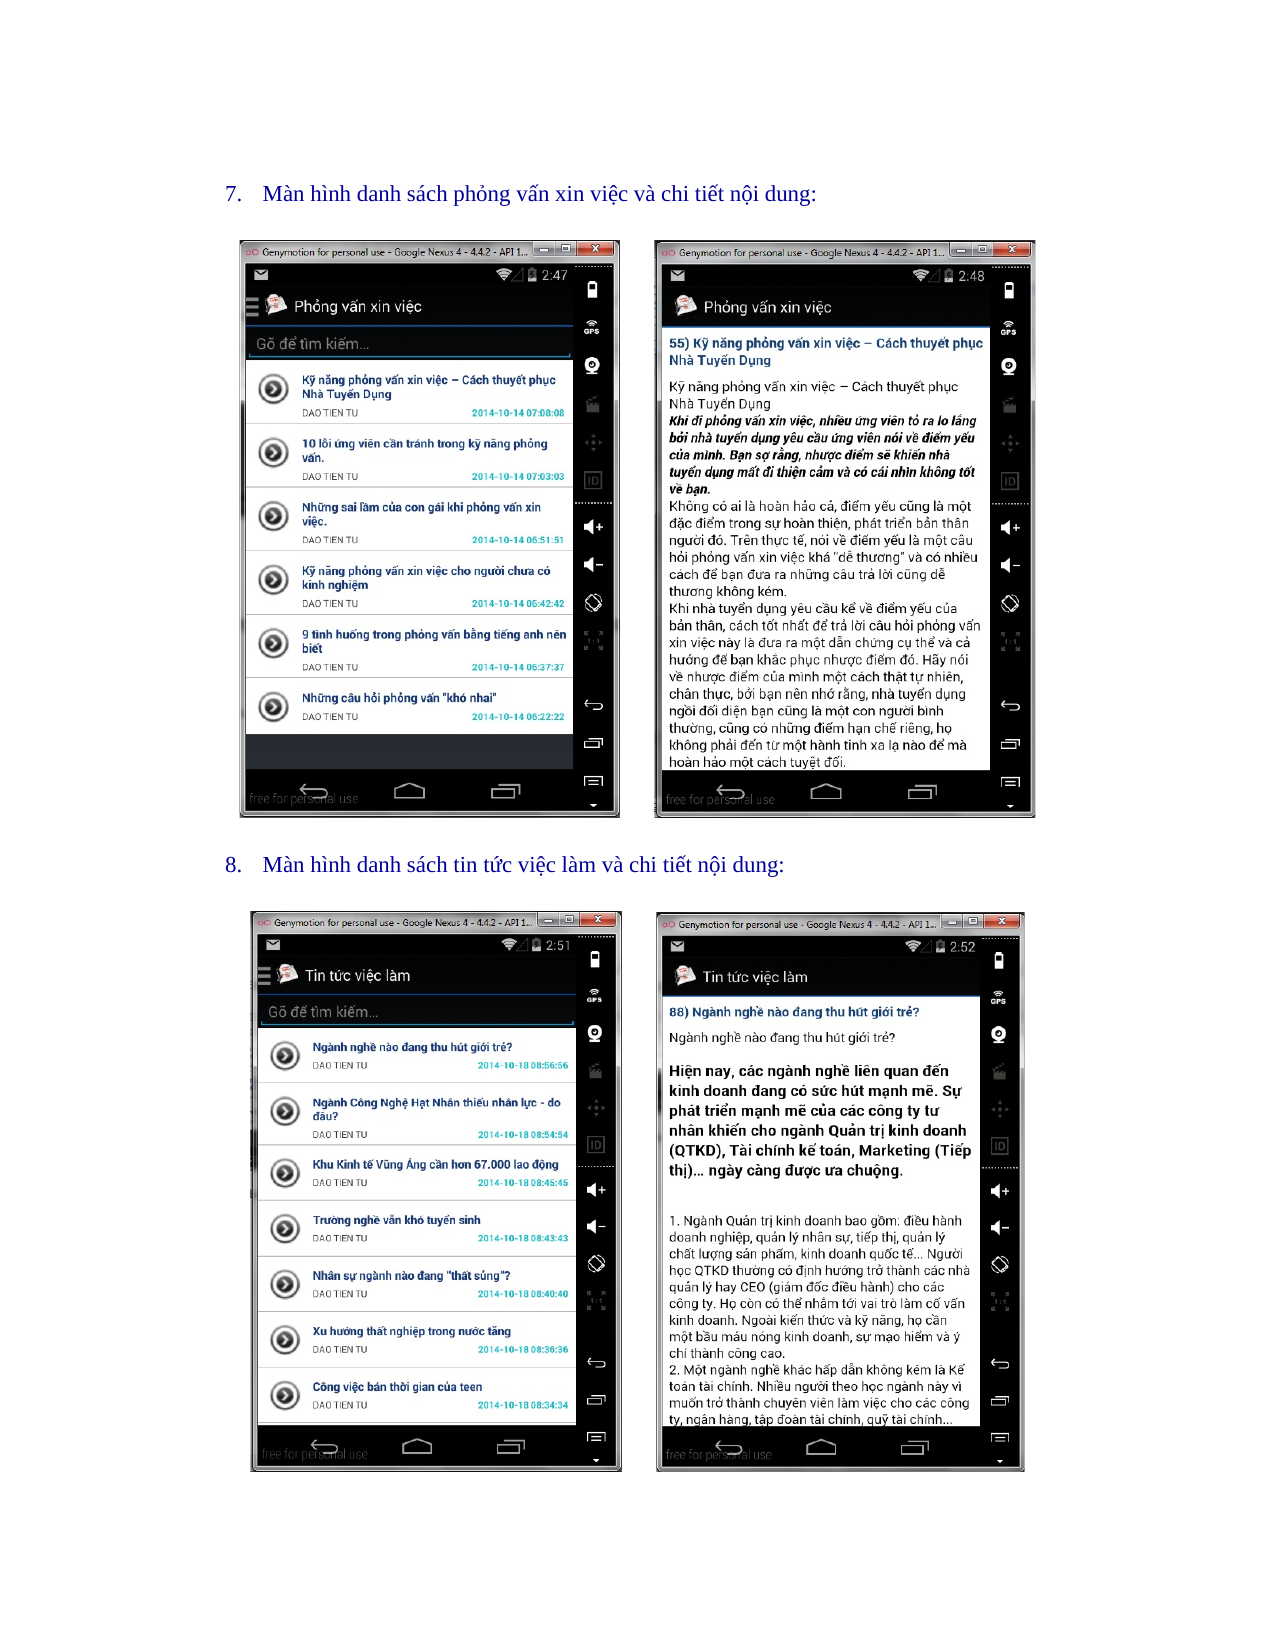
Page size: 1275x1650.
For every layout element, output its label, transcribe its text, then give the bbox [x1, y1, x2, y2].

picture [656, 912, 1025, 1472]
picture [250, 911, 622, 1472]
list Màn hình danh sách phỏng vấn xin việc và chi tiết nội dung: [225, 180, 1125, 207]
picture [654, 240, 1036, 818]
list Màn hình danh sách tin tức việc làm và chi tiết nội dung: [225, 851, 1125, 878]
picture [239, 240, 620, 818]
